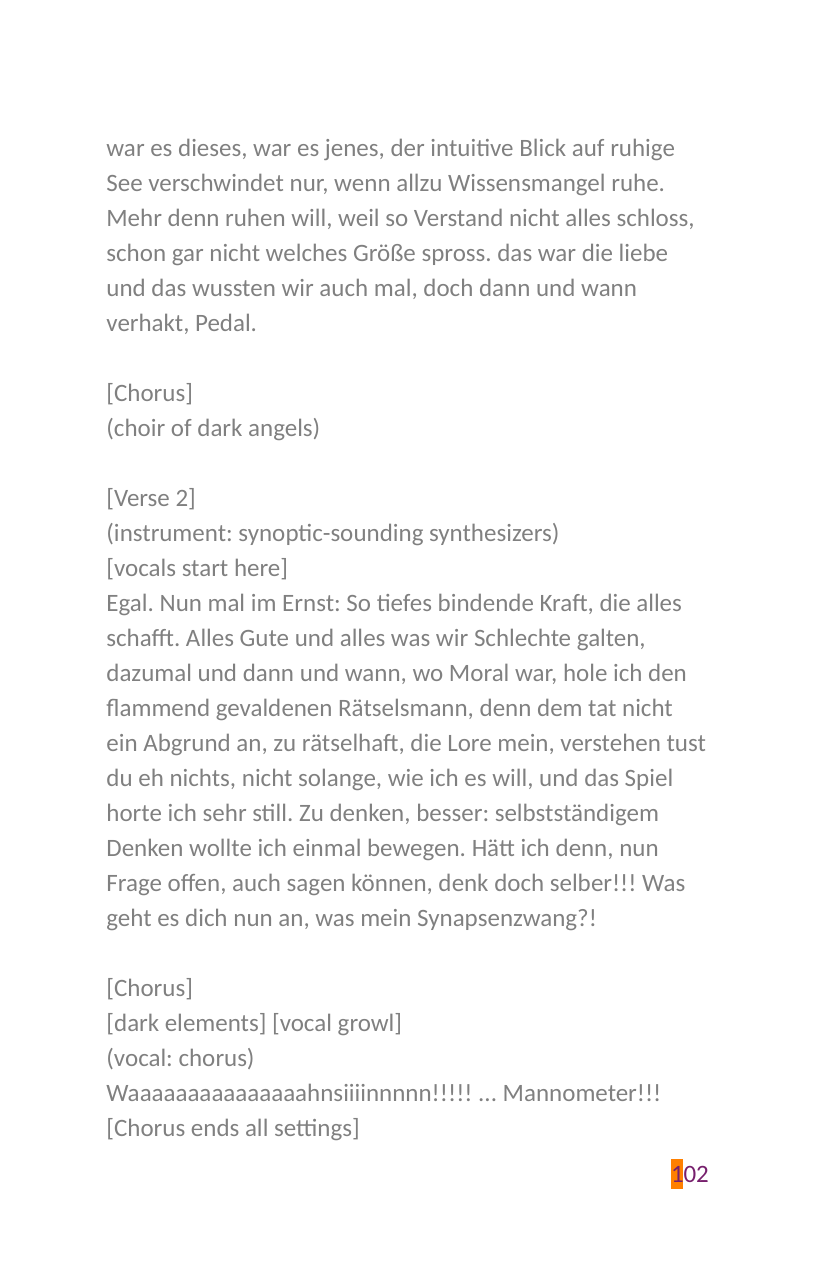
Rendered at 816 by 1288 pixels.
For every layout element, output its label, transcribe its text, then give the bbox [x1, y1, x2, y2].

text [vocals start here] [106, 552, 709, 582]
text [Chorus] [106, 972, 709, 1002]
text [dark elements] [vocal growl] [106, 1007, 709, 1037]
text [Chorus] [106, 377, 709, 407]
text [106, 132, 709, 337]
text [Chorus ends all settings] [106, 1112, 709, 1142]
text (instrument: synoptic-sounding synthesizers) [106, 517, 709, 547]
text [Verse 2] [106, 482, 709, 512]
text Waaaaaaaaaaaaaaahnsiiiinnnnn!!!!! ... Mannometer!!! [106, 1077, 709, 1107]
text Egal. Nun mal im Ernst: So tiefes bindende Kraft, die alles schafft. Alles Gute und alles was wir Schlechte galten, dazumal und dann und wann, wo Moral war, hole ich den flammend gevaldenen Rätselsmann, denn dem tat nicht ein Abgrund an, zu rätselhaft, die Lore mein, verstehen tust du eh nichts, nicht solange, wie ich es will, und das Spiel horte ich sehr still. Zu denken, besser: selbstständigem Denken wollte ich einmal bewegen. Hätt ich denn, nun Frage offen, auch sagen können, denk doch selber!!! Was geht es dich nun an, was mein Synapsenzwang?! [106, 587, 709, 932]
text (choir of dark angels) [106, 412, 709, 442]
text (vocal: chorus) [106, 1042, 709, 1072]
